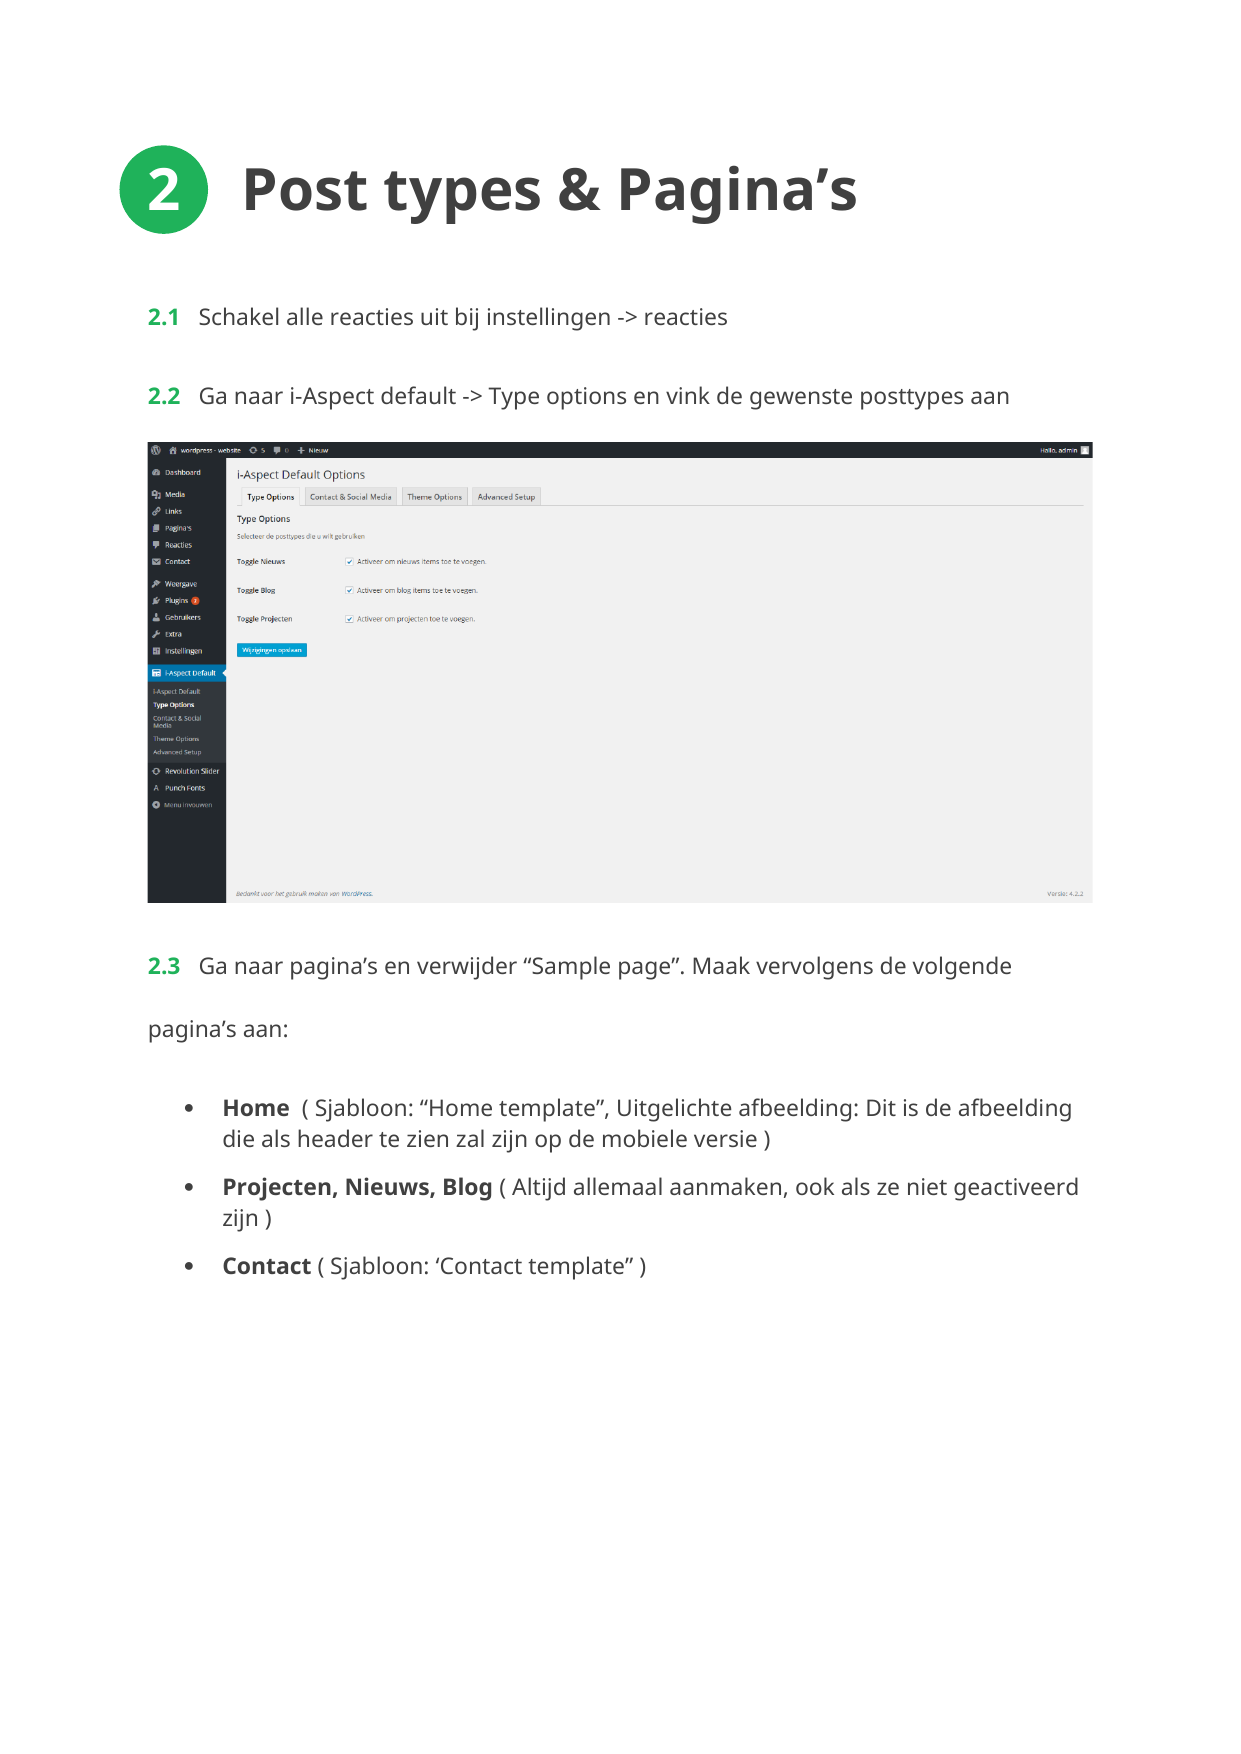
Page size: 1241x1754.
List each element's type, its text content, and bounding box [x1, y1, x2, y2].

text 2.1 Schakel alle reacties uit bij instellingen -> reacties [148, 301, 1093, 332]
text 2.3 Ga naar pagina’s en verwijder “Sample page”. Maak vervolgens de volgende pagina’s aan: [148, 950, 1093, 1044]
text 2.2 Ga naar i-Aspect default -> Type options en vink de gewenste posttypes aan [148, 380, 1093, 442]
list Projecten, Nieuws, Blog ( Altijd allemaal aanmaken, ook als ze niet geactiveerd zijn ) [185, 1171, 1093, 1234]
list Home ( Sjabloon: “Home template”, Uitgelichte afbeelding: Dit is de afbeelding die als header te zien zal zijn op de mobiele versie ) [185, 1092, 1093, 1154]
picture [152, 670, 161, 676]
picture [147, 442, 1093, 903]
text 2 Post types & Pagina’s [148, 148, 1093, 227]
list Contact ( Sjabloon: ‘Contact template” ) [185, 1250, 1093, 1282]
